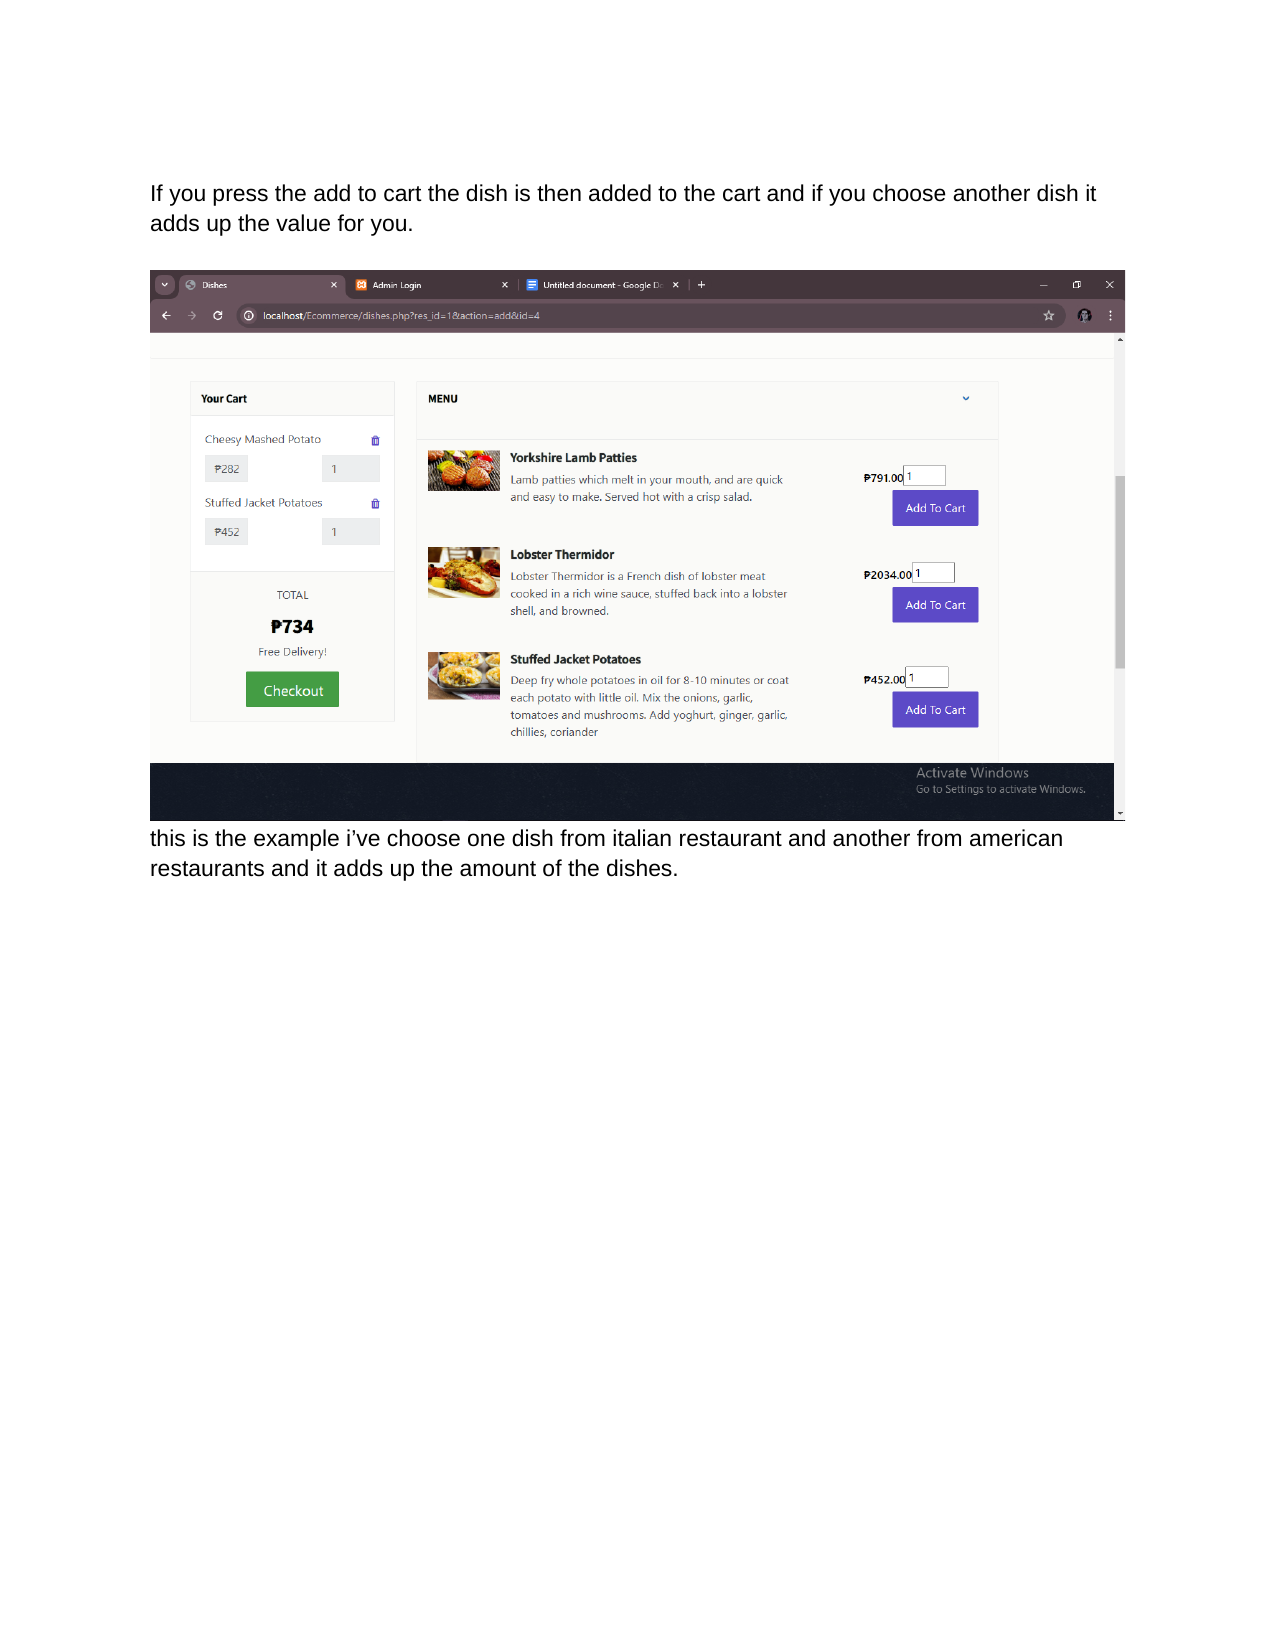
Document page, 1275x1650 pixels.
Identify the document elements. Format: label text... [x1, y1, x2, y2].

picture [150, 270, 1125, 821]
text If you press the add to cart the dish is then added to the cart and if you choose another dish it adds up the value for you. [150, 180, 1125, 237]
text this is the example i’ve choose one dish from italian restaurant and another from american restaurants and it adds up the amount of the dishes. [150, 821, 1125, 881]
